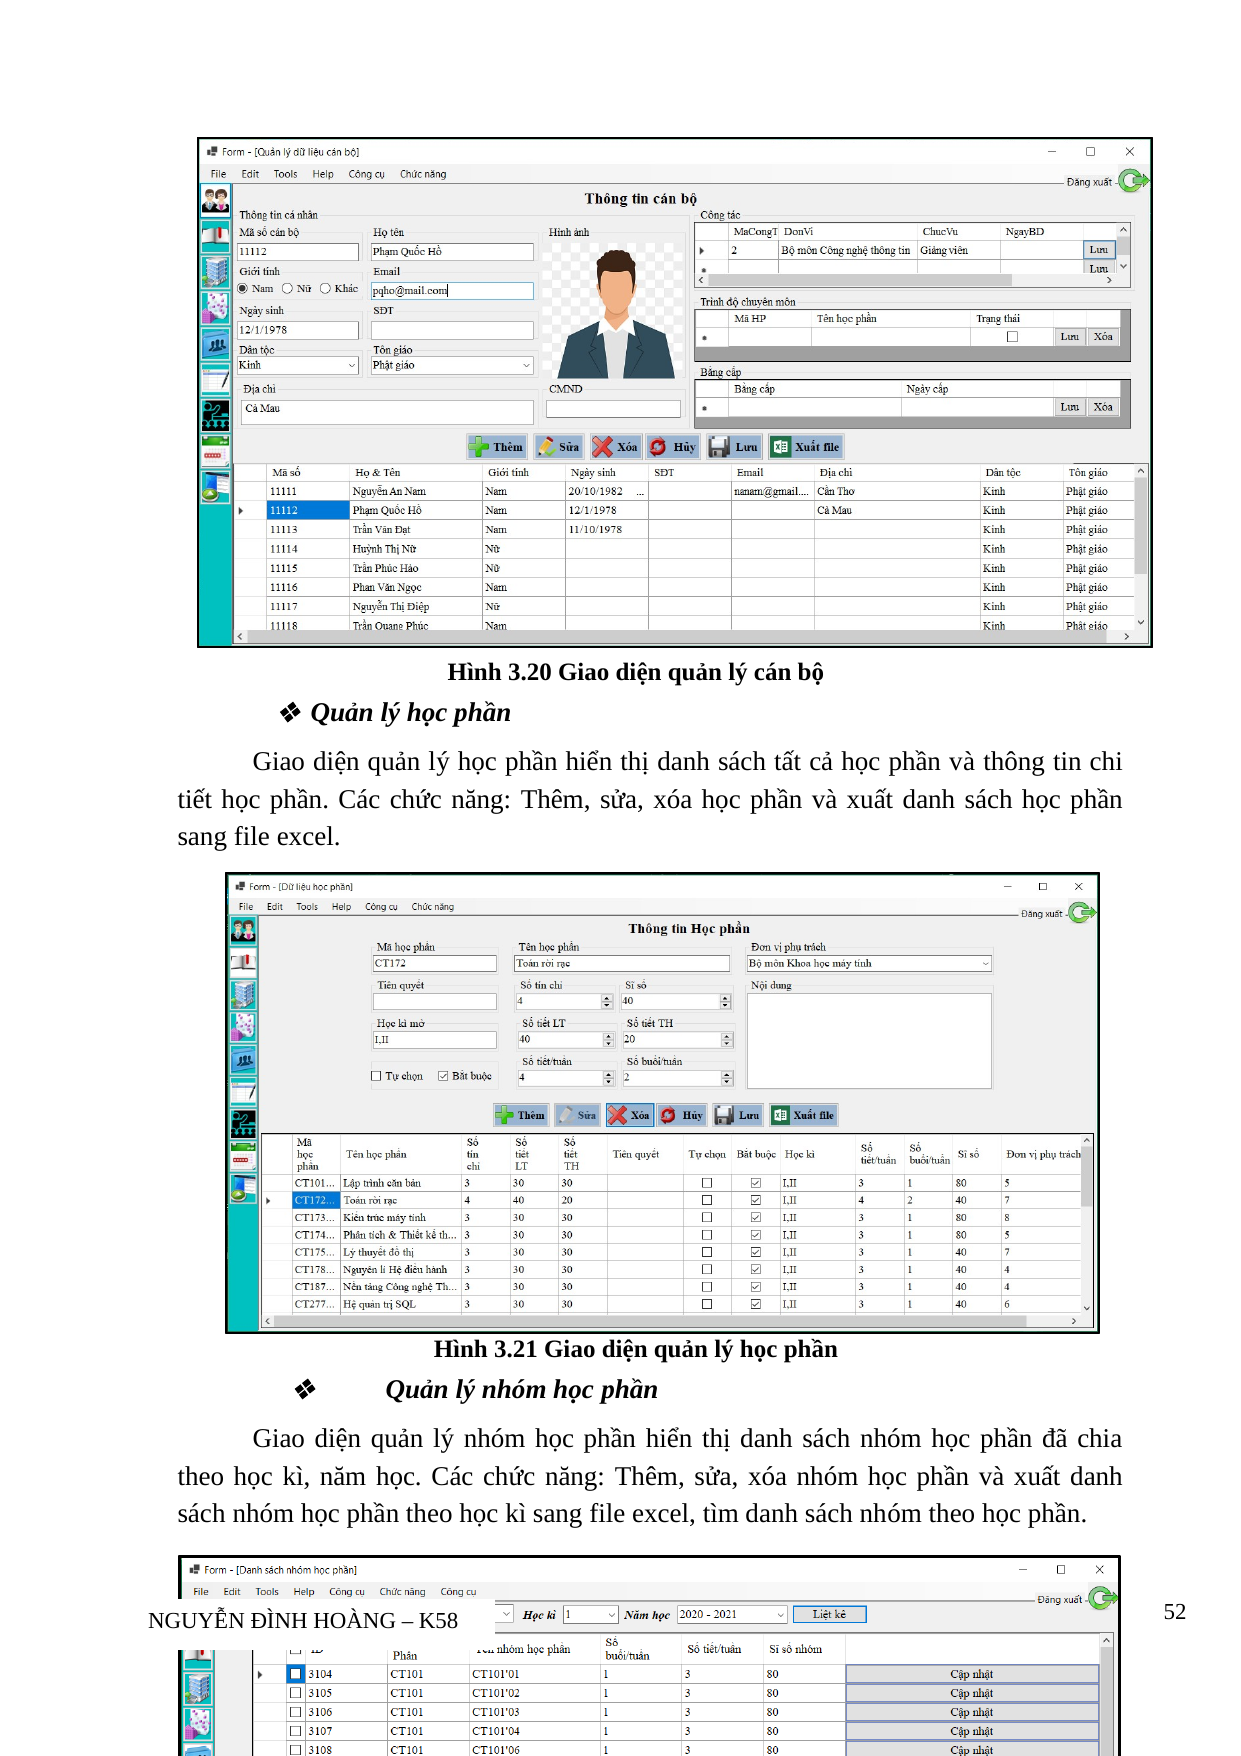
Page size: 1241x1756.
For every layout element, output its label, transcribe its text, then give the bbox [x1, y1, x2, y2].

text Hình 3.20 Giao diện quản lý cán bộ [85, 657, 1186, 686]
list Quản lý học phần [173, 696, 1186, 728]
list Quản lý nhóm học phần [173, 1373, 1186, 1404]
text Giao diện quản lý nhóm học phần hiển thị danh sách nhóm học phần đã chia theo học kì, năm học. Các chức năng: Thêm, sửa, xóa nhóm học phần và xuất danh sách nhóm học phần theo học kì sang file excel, tìm danh sách nhóm theo học phần. [177, 1423, 1123, 1528]
picture [181, 1558, 1118, 1756]
text Hình 3.21 Giao diện quản lý học phần [85, 868, 1186, 1362]
picture [199, 139, 1151, 646]
text Giao diện quản lý học phần hiển thị danh sách tất cả học phần và thông tin chi tiết học phần. Các chức năng: Thêm, sửa, xóa học phần và xuất danh sách học phần sang file excel. [177, 746, 1123, 851]
